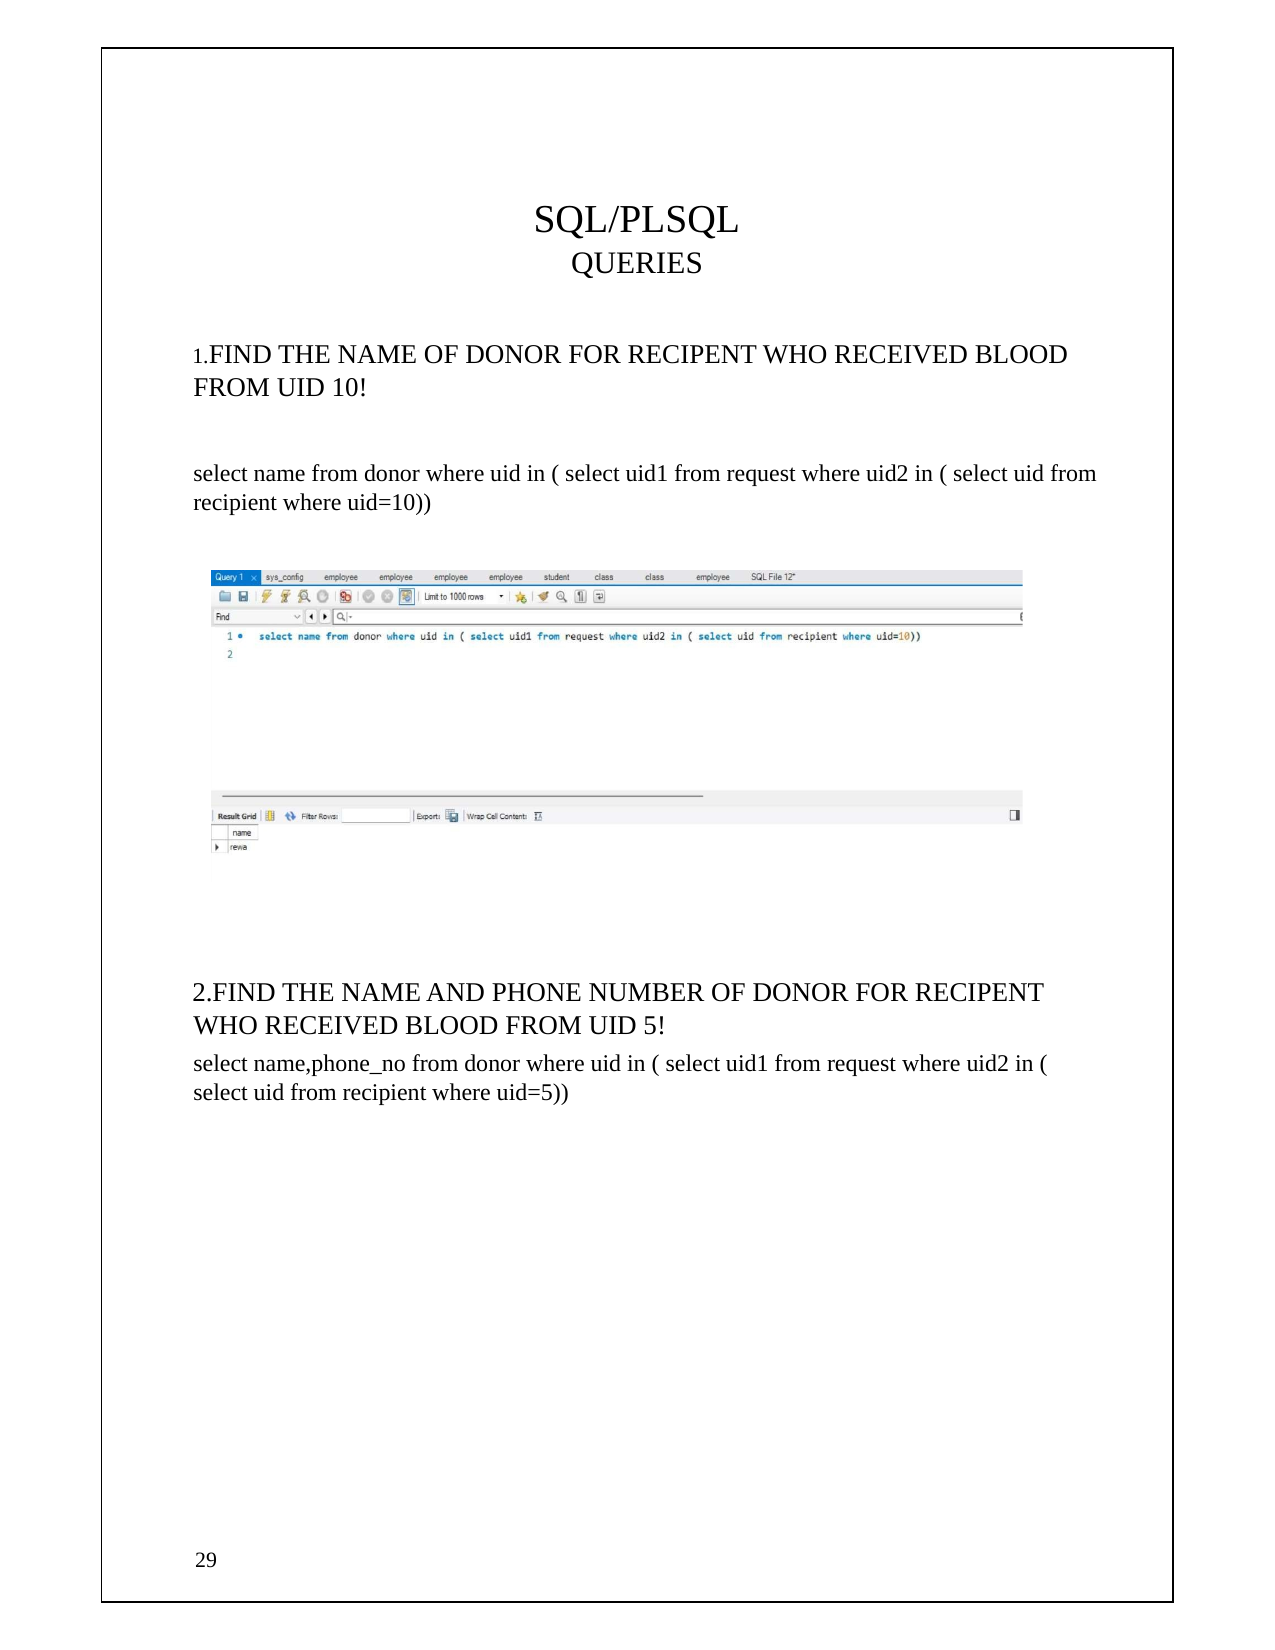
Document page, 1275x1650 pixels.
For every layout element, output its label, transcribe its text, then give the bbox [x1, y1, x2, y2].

text QUERIES [193, 244, 1080, 281]
subtitle SQL/PLSQL [193, 196, 1080, 241]
text select name,phone_no from donor where uid in ( select uid1 from request where uid2 in ( [193, 1049, 1104, 1077]
text 1.FIND THE NAME OF DONOR FOR RECIPENT WHO RECEIVED BLOOD FROM UID 10! [192, 339, 1088, 402]
text recipient where uid=10)) [193, 488, 1104, 516]
text 2.FIND THE NAME AND PHONE NUMBER OF DONOR FOR RECIPENT WHO RECEIVED BLOOD FROM UID 5! [192, 976, 1088, 1040]
picture [211, 570, 1023, 882]
text select name from donor where uid in ( select uid1 from request where uid2 in ( select uid from [193, 459, 1104, 486]
text select uid from recipient where uid=5)) [193, 1078, 1104, 1106]
